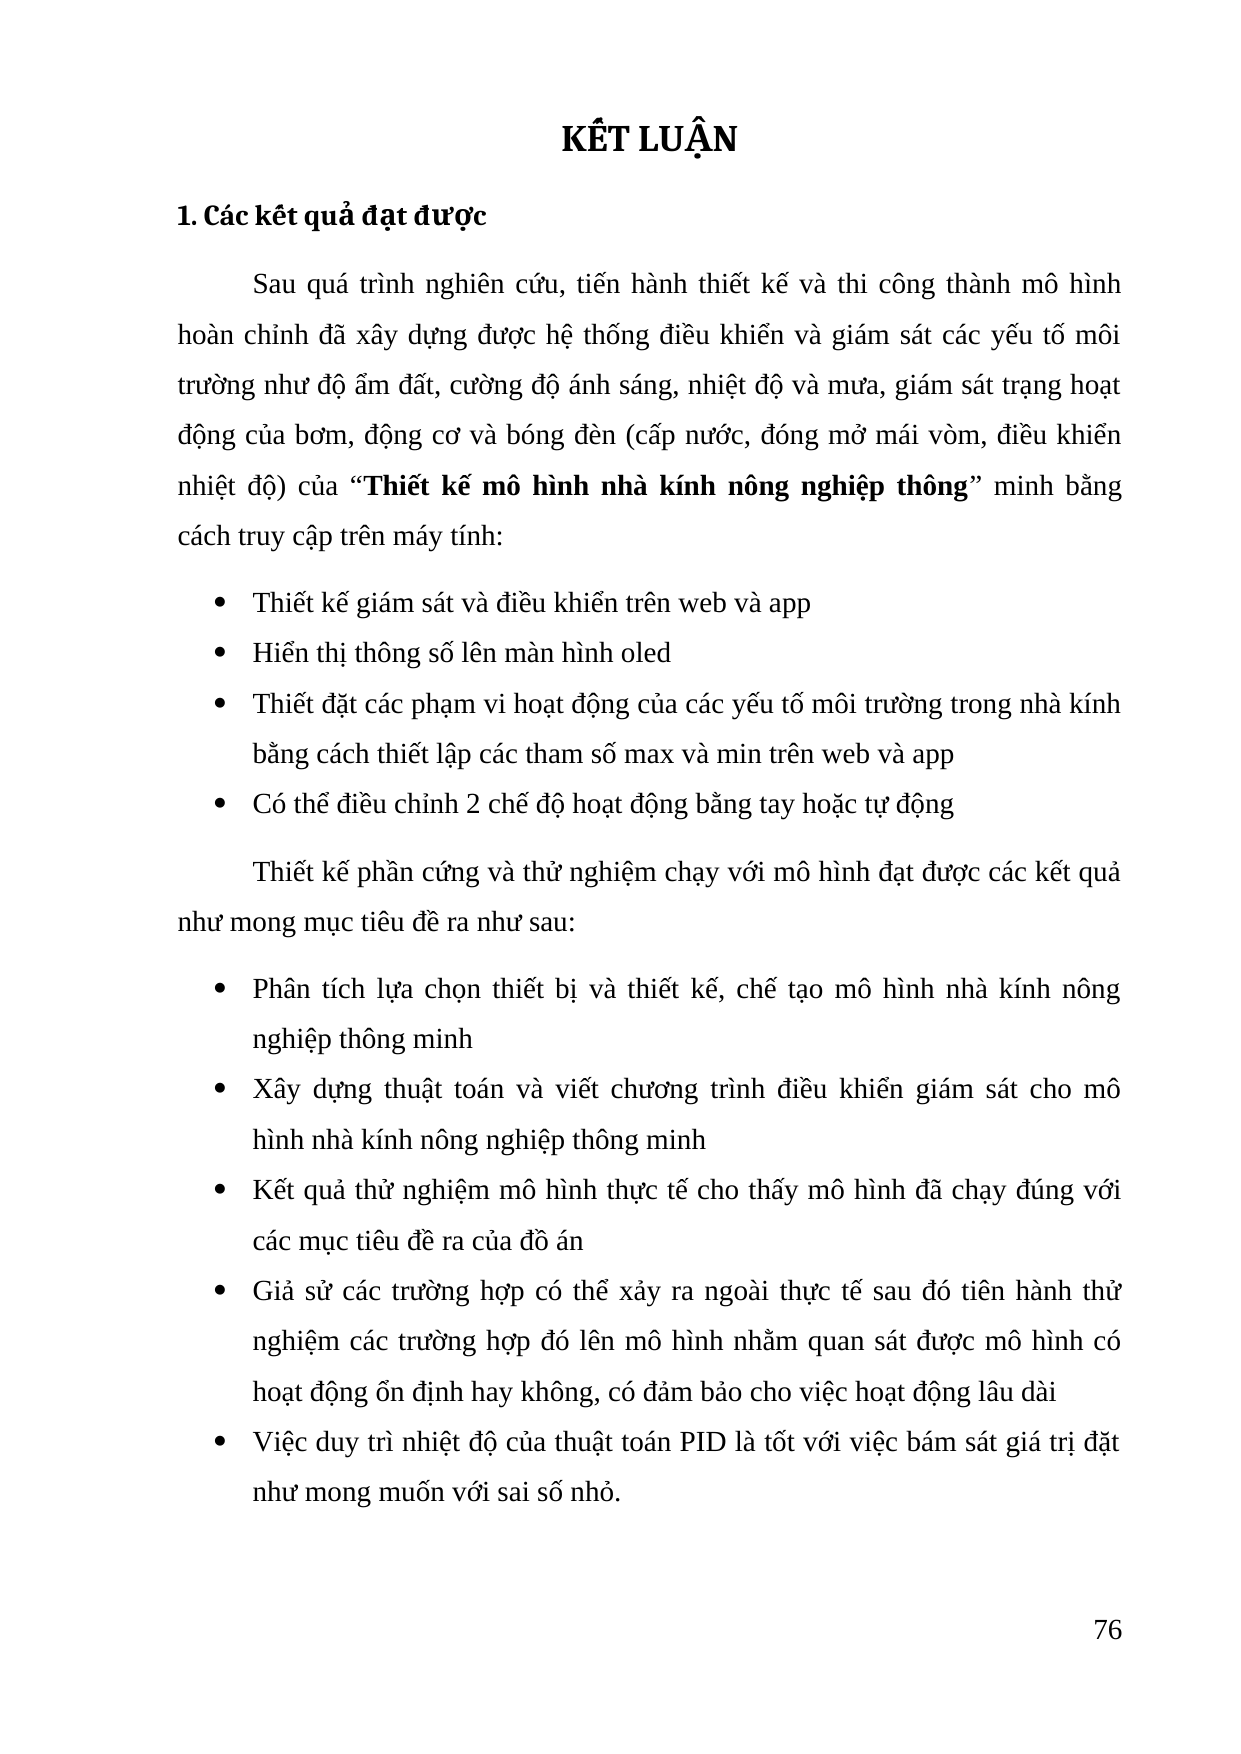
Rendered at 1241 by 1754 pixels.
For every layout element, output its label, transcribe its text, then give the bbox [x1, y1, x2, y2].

list Thiết đặt các phạm vi hoạt động của các yếu tố môi trường trong nhà kính bằng cách thiết lập các tham số max và min trên web và app [215, 686, 1122, 770]
text Thiết kế phần cứng và thử nghiệm chạy với mô hình đạt được các kết quả như mong mục tiêu đề ra như sau: [177, 854, 1122, 937]
text Sau quá trình nghiên cứu, tiến hành thiết kế và thi công thành mô hình hoàn chỉnh đã xây dựng được hệ thống điều khiển và giám sát các yếu tố môi trường như độ ẩm đất, cường độ ánh sáng, nhiệt độ và mưa, giám sát trạng hoạt động của bơm, động cơ và bóng đèn (cấp nước, đóng mở mái vòm, điều khiển nhiệt độ) của “Thiết kế mô hình nhà kính nông nghiệp thông” minh bằng cách truy cập trên máy tính: [177, 266, 1122, 552]
subtitle 1. Các kết quả đạt được [177, 199, 1122, 233]
list Việc duy trì nhiệt độ của thuật toán PID là tốt với việc bám sát giá trị đặt như mong muốn với sai số nhỏ. [215, 1424, 1122, 1508]
list Giả sử các trường hợp có thể xảy ra ngoài thực tế sau đó tiên hành thử nghiệm các trường hợp đó lên mô hình nhằm quan sát được mô hình có hoạt động ổn định hay không, có đảm bảo cho việc hoạt động lâu dài [215, 1273, 1122, 1407]
list Thiết kế giám sát và điều khiển trên web và app [215, 585, 1122, 619]
list Xây dựng thuật toán và viết chương trình điều khiển giám sát cho mô hình nhà kính nông nghiệp thông minh [215, 1072, 1122, 1156]
list Kết quả thử nghiệm mô hình thực tế cho thấy mô hình đã chạy đúng với các mục tiêu đề ra của đồ án [215, 1172, 1122, 1256]
list Phân tích lựa chọn thiết bị và thiết kế, chế tạo mô hình nhà kính nông nghiệp thông minh [215, 971, 1122, 1055]
list Hiển thị thông số lên màn hình oled [215, 635, 1122, 669]
list Có thể điều chỉnh 2 chế độ hoạt động bằng tay hoặc tự động [215, 787, 1122, 820]
subtitle KẾT LUẬN [177, 118, 1122, 161]
